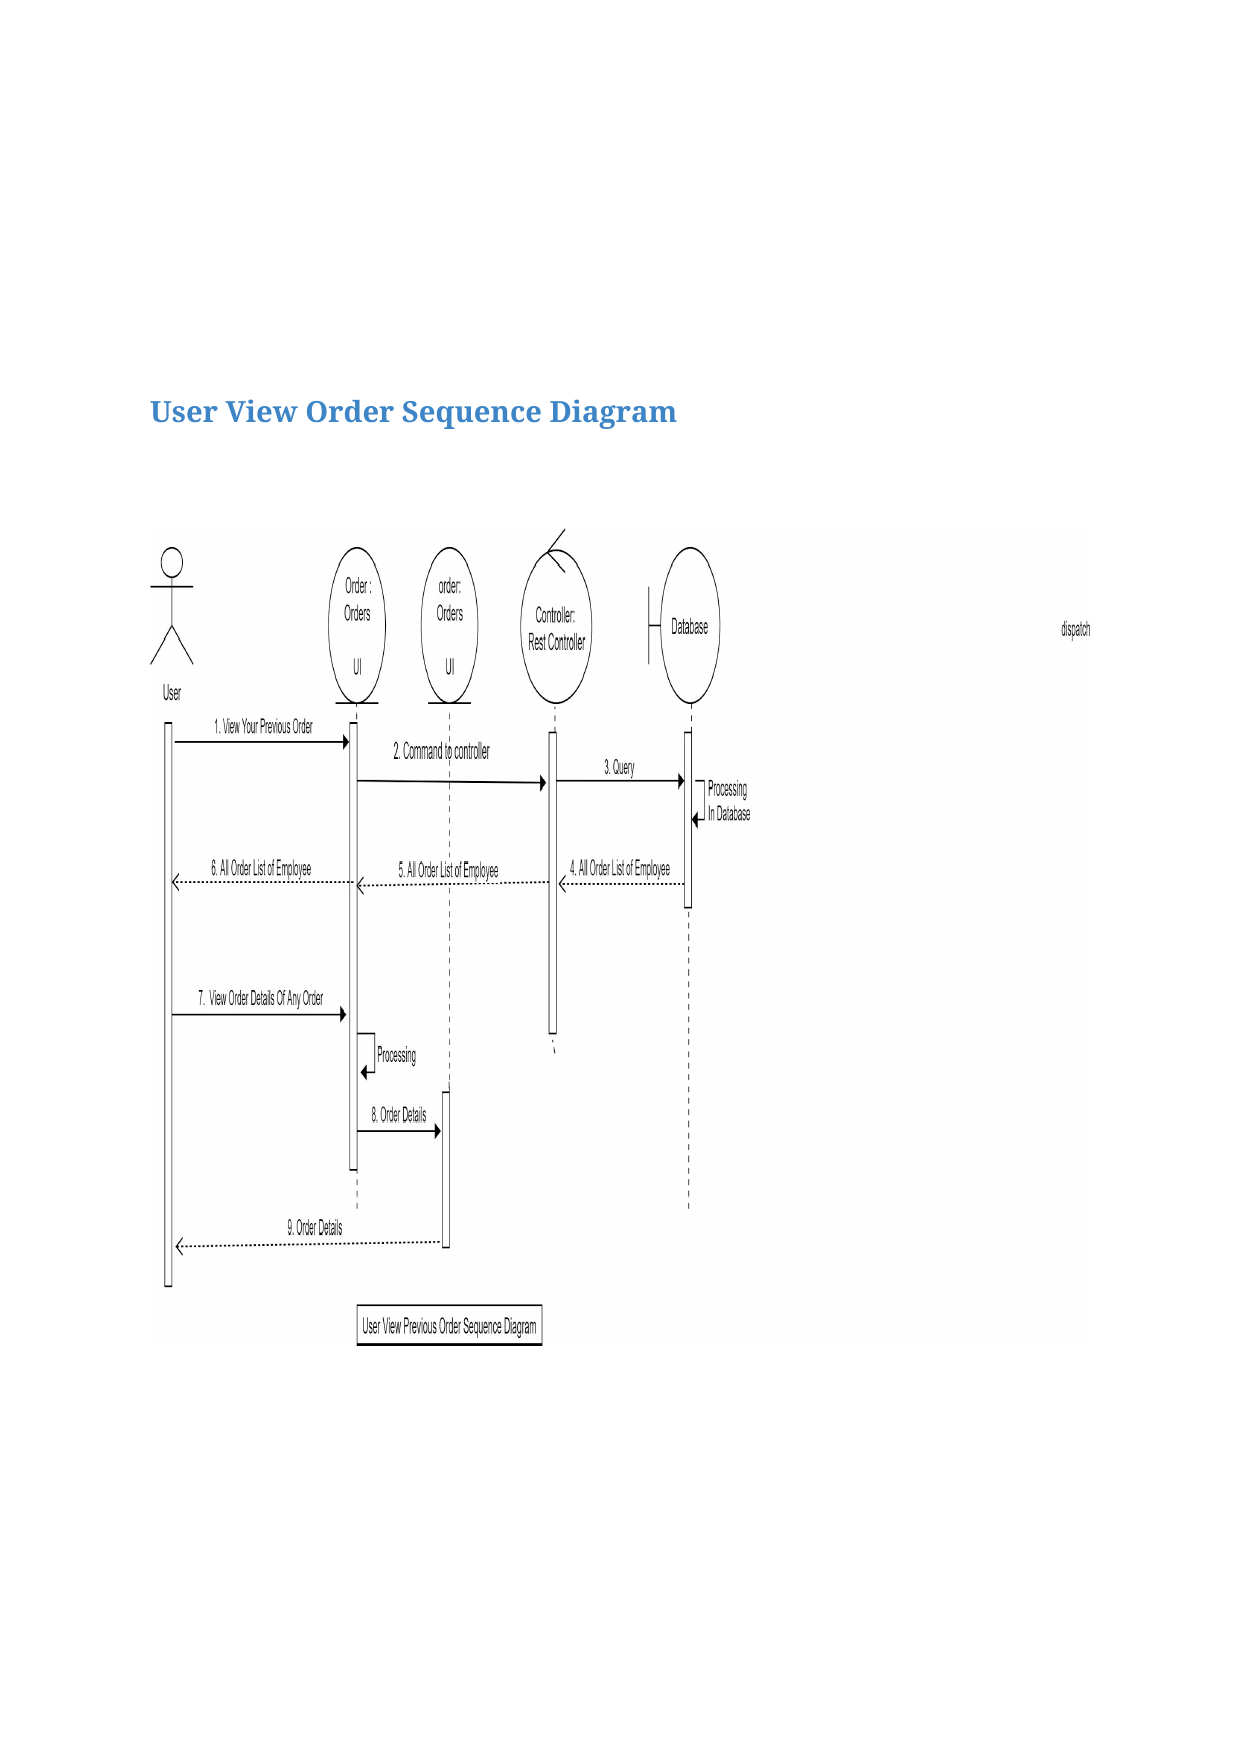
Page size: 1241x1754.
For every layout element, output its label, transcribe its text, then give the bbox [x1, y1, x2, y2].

picture [150, 528, 1091, 1346]
text User View Order Sequence Diagram [150, 392, 1090, 431]
